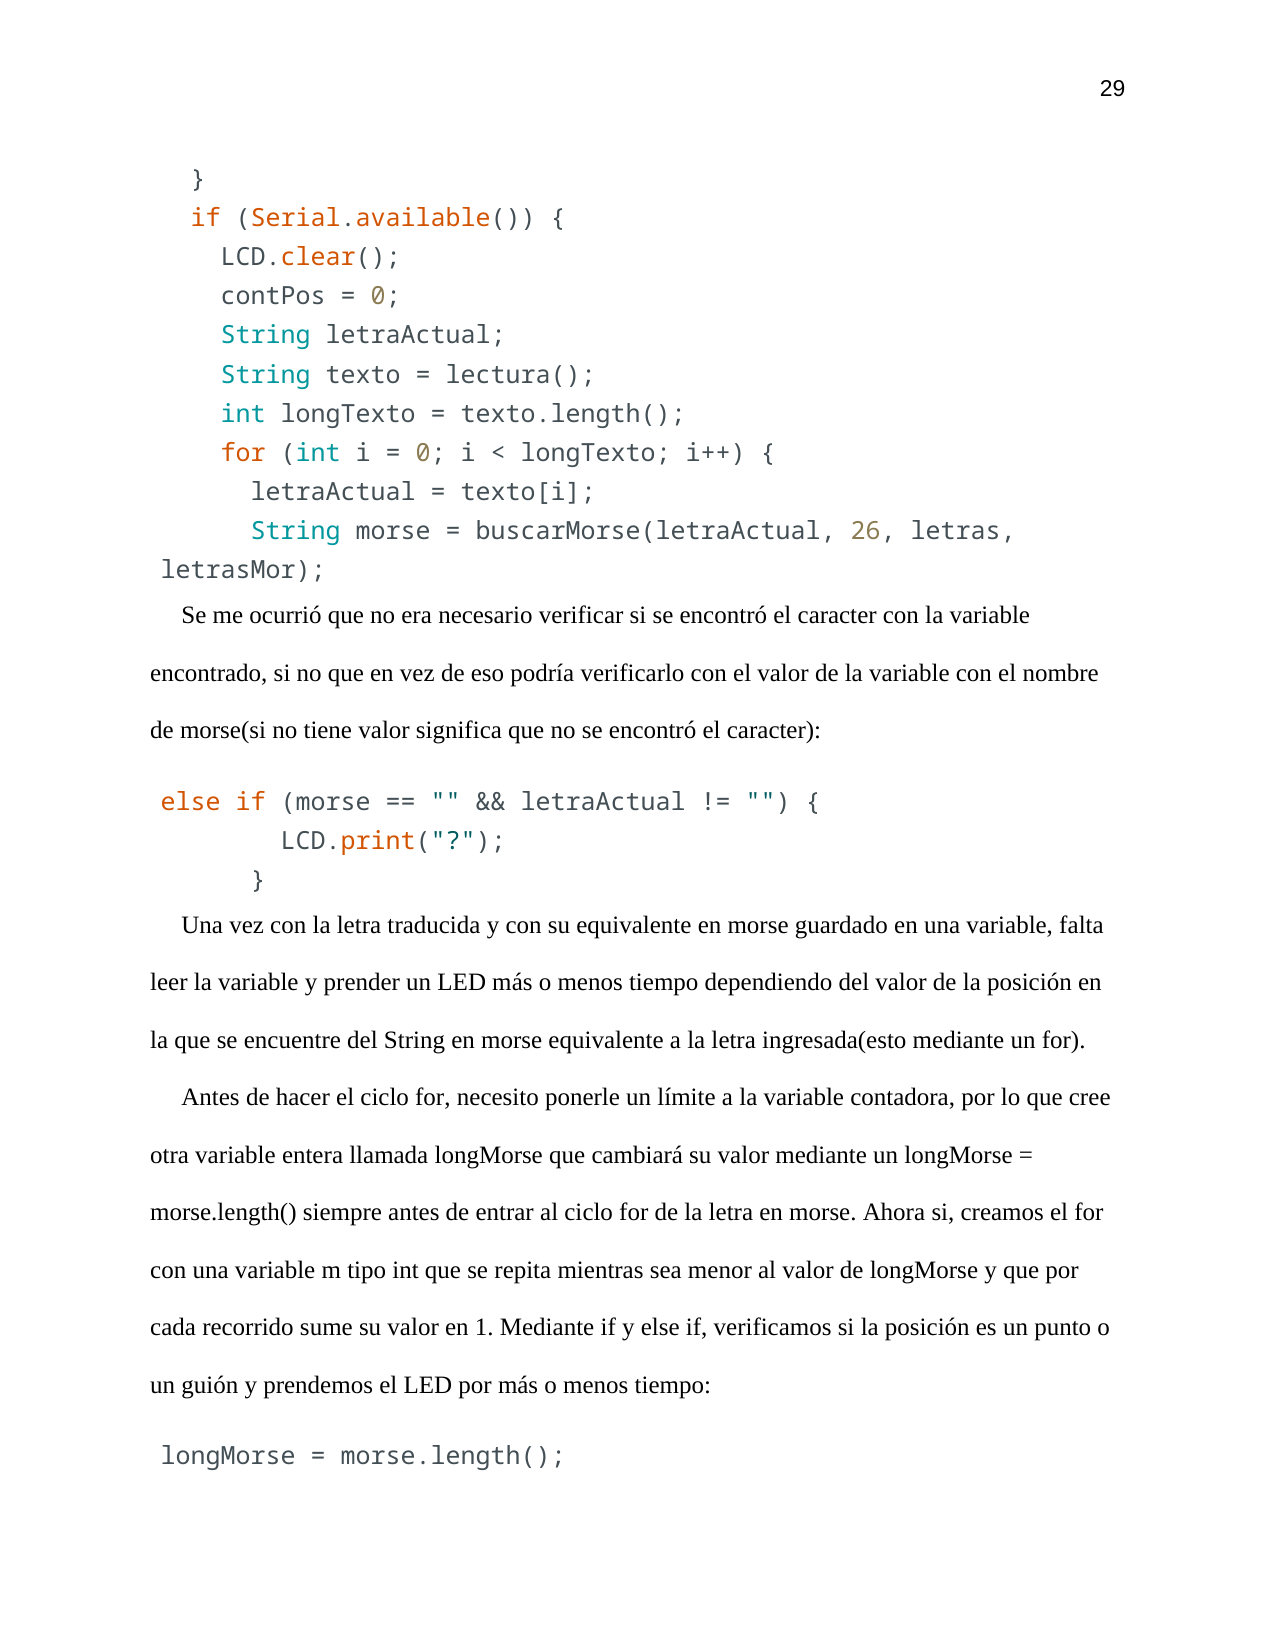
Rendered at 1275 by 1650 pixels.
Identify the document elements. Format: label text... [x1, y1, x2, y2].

text Se me ocurrió que no era necesario verificar si se encontró el caracter con la variable encontrado, si no que en vez de eso podría verificarlo con el valor de la variable con el nombre de morse(si no tiene valor significa que no se encontró el caracter): [150, 600, 1125, 744]
table_header else if (morse == "" && letraActual != "") { LCD.print("?"); } [150, 773, 1125, 910]
text cada recorrido sume su valor en 1. Mediante if y else if, verificamos si la posición es un punto o un guión y prendemos el LED por más o menos tiempo: [150, 1312, 1125, 1399]
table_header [150, 1428, 1125, 1482]
text Antes de hacer el ciclo for, necesito ponerle un límite a la variable contadora, por lo que cree otra variable entera llamada longMorse que cambiará su valor mediante un longMorse = morse.length() siempre antes de entrar al ciclo for de la letra en morse. Ahora si, creamos el for con una variable m tipo int que se repita mientras sea menor al valor de longMorse y que por [150, 1082, 1125, 1284]
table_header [150, 150, 1125, 600]
text Una vez con la letra traducida y con su equivalente en morse guardado en una variable, falta leer la variable y prender un LED más o menos tiempo dependiendo del valor de la posición en la que se encuentre del String en morse equivalente a la letra ingresada(esto mediante un for). [150, 910, 1125, 1054]
